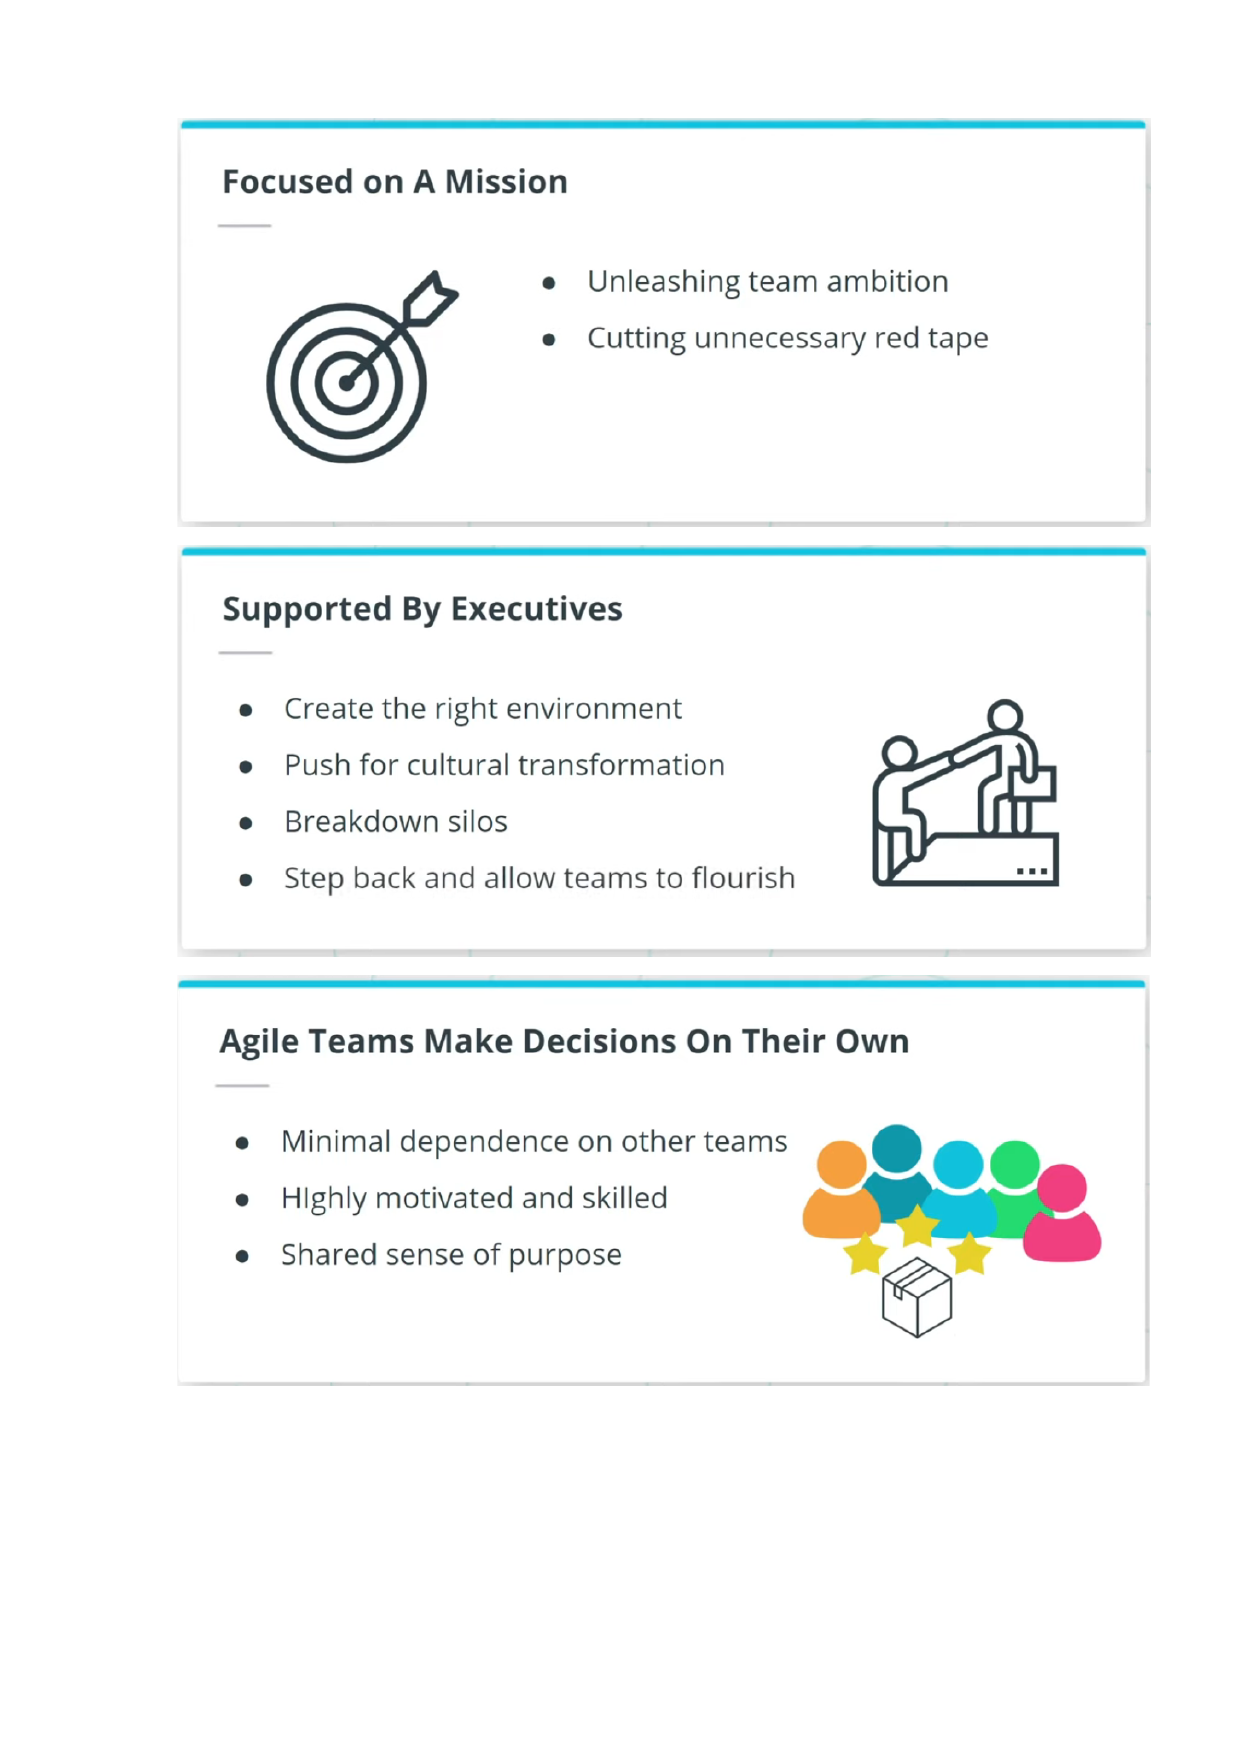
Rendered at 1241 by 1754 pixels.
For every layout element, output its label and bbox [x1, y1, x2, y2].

picture [177, 545, 1151, 957]
picture [177, 118, 1151, 527]
picture [177, 975, 1150, 1386]
